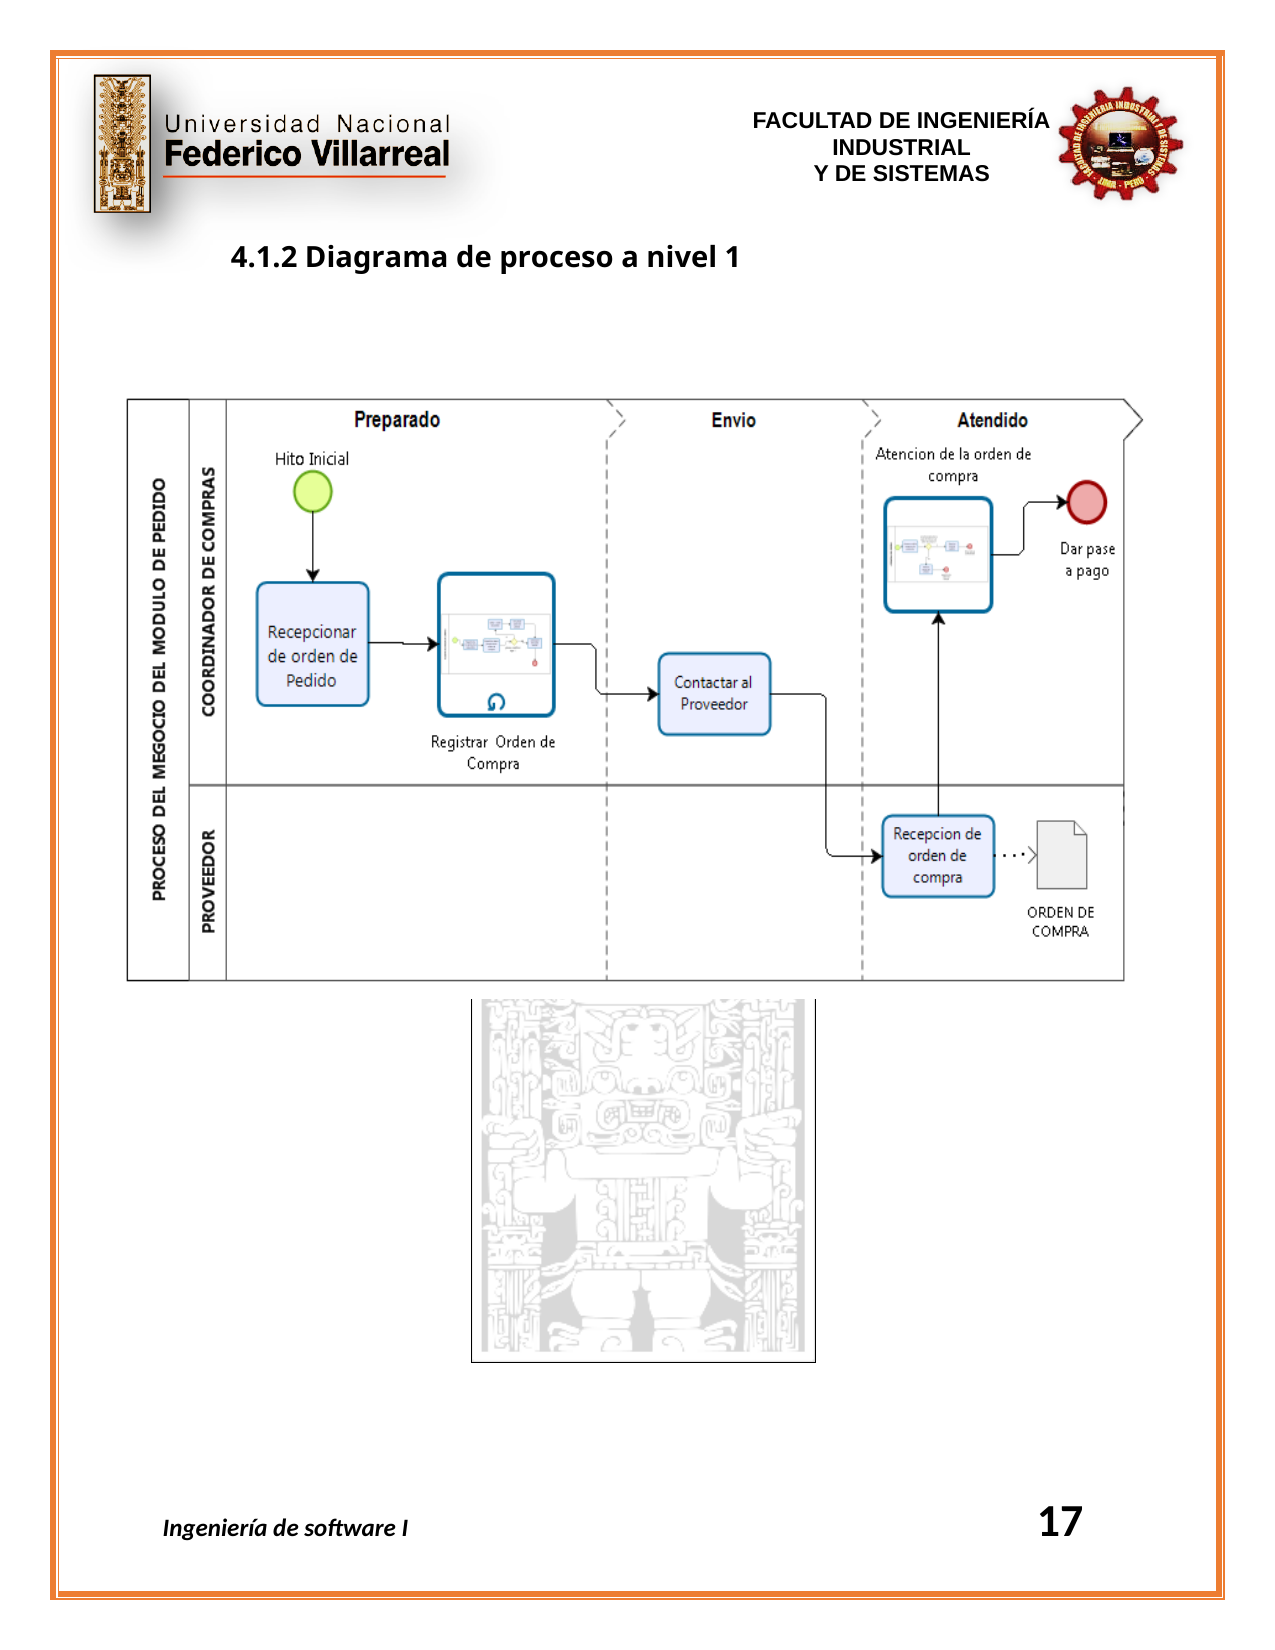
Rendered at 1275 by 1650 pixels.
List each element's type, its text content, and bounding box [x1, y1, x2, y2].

subtitle 4.1.2 Diagrama de proceso a nivel 1 [162, 236, 1063, 276]
picture [93, 74, 449, 213]
picture [1057, 83, 1186, 204]
